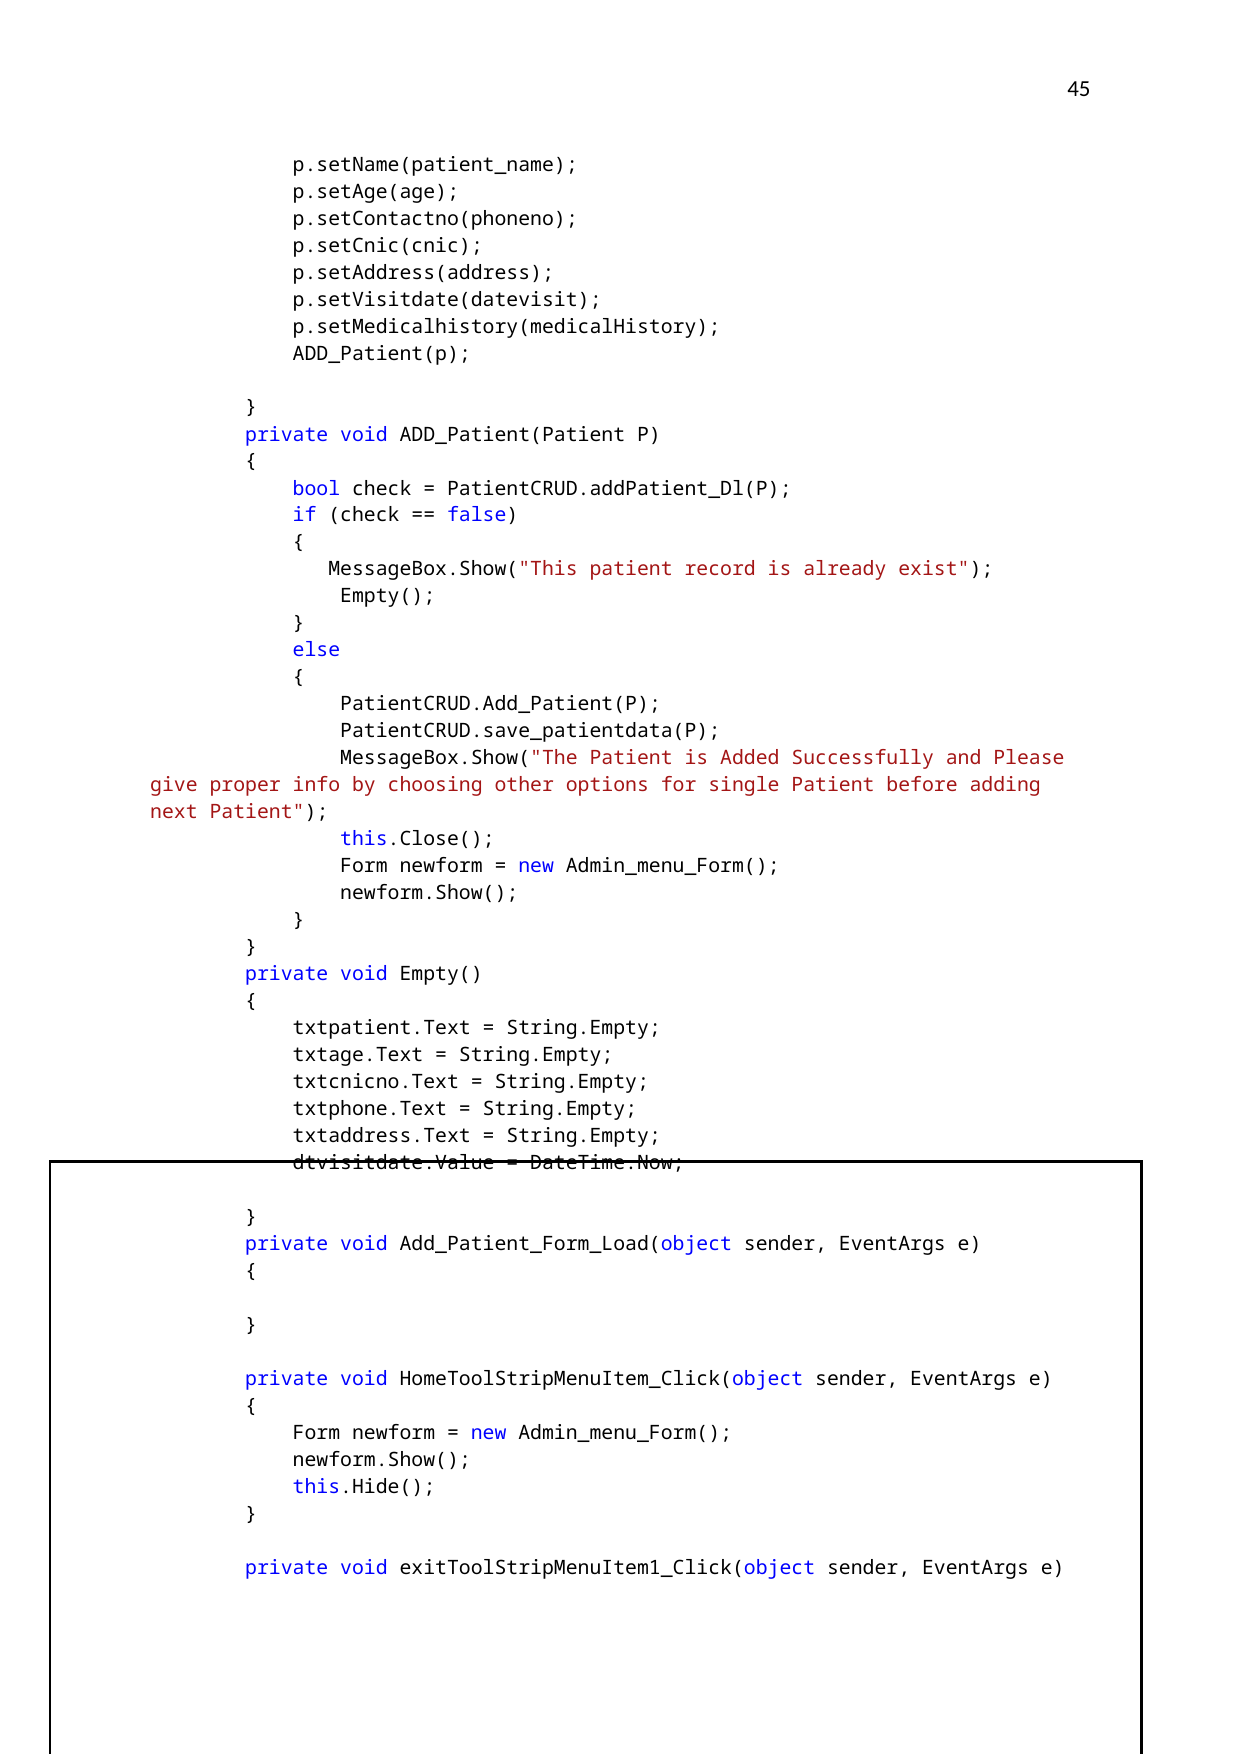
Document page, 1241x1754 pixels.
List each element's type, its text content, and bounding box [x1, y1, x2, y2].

text this.Hide(); [150, 1472, 1090, 1499]
text else [150, 636, 1090, 663]
text Form newform = new Admin_menu_Form(); [150, 1418, 1090, 1445]
text this.Close(); [150, 824, 1090, 851]
text ADD_Patient(p); [150, 339, 1090, 366]
text { [150, 528, 1090, 555]
text p.setName(patient_name); [150, 150, 1090, 177]
text } [150, 932, 1090, 959]
text p.setVisitdate(datevisit); [150, 285, 1090, 312]
text { [150, 1391, 1090, 1418]
text PatientCRUD.save_patientdata(P); [150, 717, 1090, 743]
text private void exitToolStripMenuItem1_Click(object sender, EventArgs e) [150, 1553, 1090, 1580]
text txtaddress.Text = String.Empty; [150, 1121, 1090, 1148]
text } [150, 1202, 1090, 1229]
text Form newform = new Admin_menu_Form(); [150, 851, 1090, 878]
text } [150, 609, 1090, 636]
text p.setMedicalhistory(medicalHistory); [150, 312, 1090, 339]
text } [150, 393, 1090, 420]
text txtage.Text = String.Empty; [150, 1040, 1090, 1067]
text PatientCRUD.Add_Patient(P); [150, 689, 1090, 717]
text MessageBox.Show("This patient record is already exist"); [150, 555, 1090, 582]
text } [150, 1499, 1090, 1526]
text { [150, 986, 1090, 1013]
text private void HomeToolStripMenuItem_Click(object sender, EventArgs e) [150, 1364, 1090, 1391]
text newform.Show(); [150, 1445, 1090, 1472]
text Empty(); [150, 582, 1090, 609]
text p.setCnic(cnic); [150, 231, 1090, 258]
text private void Add_Patient_Form_Load(object sender, EventArgs e) [150, 1229, 1090, 1256]
text p.setAge(age); [150, 177, 1090, 204]
text if (check == false) [150, 501, 1090, 528]
text { [150, 1256, 1090, 1283]
text txtpatient.Text = String.Empty; [150, 1013, 1090, 1040]
text newform.Show(); [150, 878, 1090, 905]
text txtcnicno.Text = String.Empty; [150, 1067, 1090, 1094]
text bool check = PatientCRUD.addPatient_Dl(P); [150, 474, 1090, 501]
text { [150, 663, 1090, 689]
text p.setAddress(address); [150, 258, 1090, 285]
text txtphone.Text = String.Empty; [150, 1094, 1090, 1121]
text } [150, 905, 1090, 932]
text MessageBox.Show("The Patient is Added Successfully and Please give proper info by choosing other options for single Patient before adding next Patient"); [150, 743, 1090, 824]
text private void Empty() [150, 959, 1090, 986]
text private void ADD_Patient(Patient P) [150, 420, 1090, 447]
text { [150, 447, 1090, 474]
text p.setContactno(phoneno); [150, 204, 1090, 231]
text } [150, 1310, 1090, 1337]
